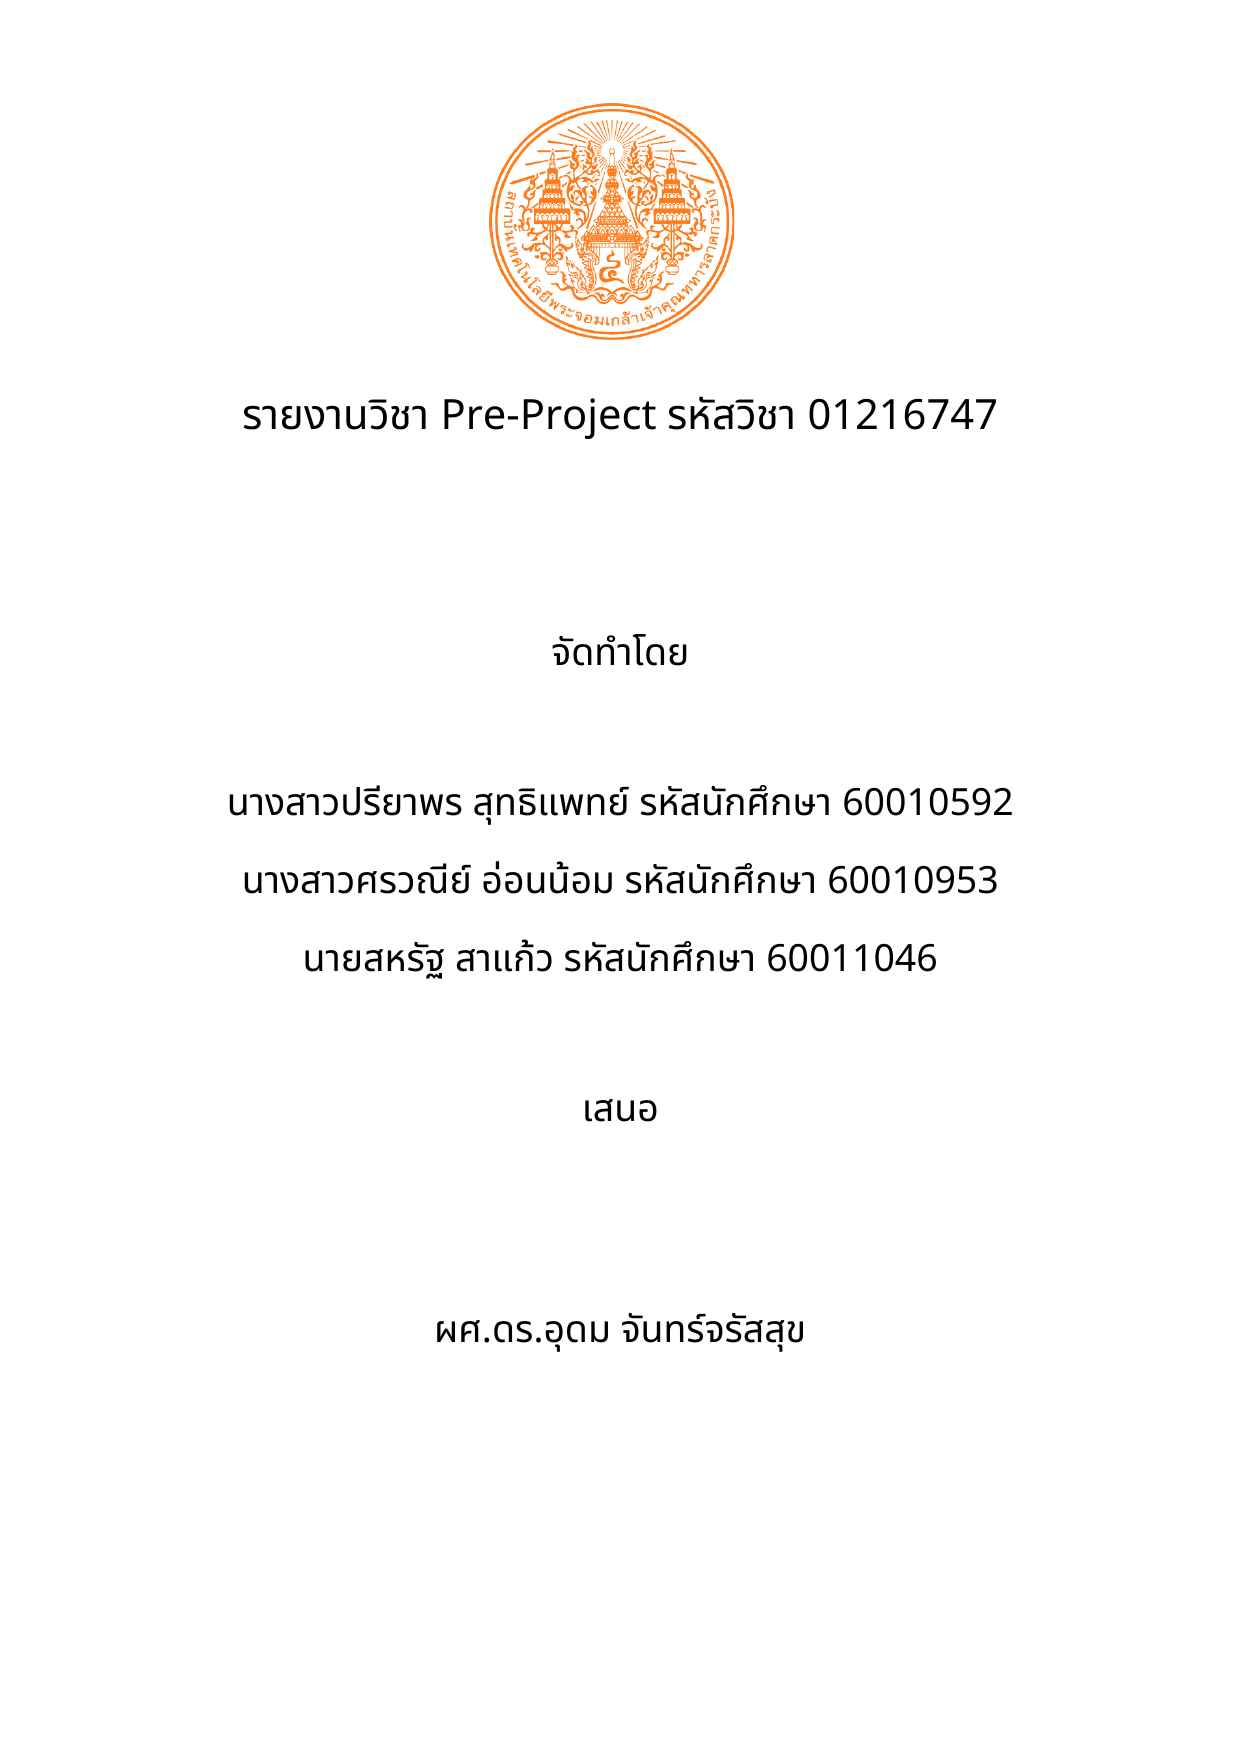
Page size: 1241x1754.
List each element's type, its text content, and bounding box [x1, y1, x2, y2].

text นายสหรัฐ สาแก้ว รหัสนักศึกษา 60011046 [150, 931, 1090, 988]
text นางสาวปรียาพร สุทธิแพทย์ รหัสนักศึกษา 60010592 [150, 775, 1090, 832]
text เสนอ [150, 1081, 1090, 1138]
text ผศ.ดร.อุดม จันทร์จรัสสุข [150, 1303, 1090, 1359]
picture [489, 103, 735, 340]
text จัดทำโดย [150, 626, 1090, 682]
text นางสาวศรวณีย์ อ่อนน้อม รหัสนักศึกษา 60010953 [150, 853, 1090, 910]
text รายงานวิชา Pre-Project รหัสวิชา 01216747 [150, 385, 1090, 448]
